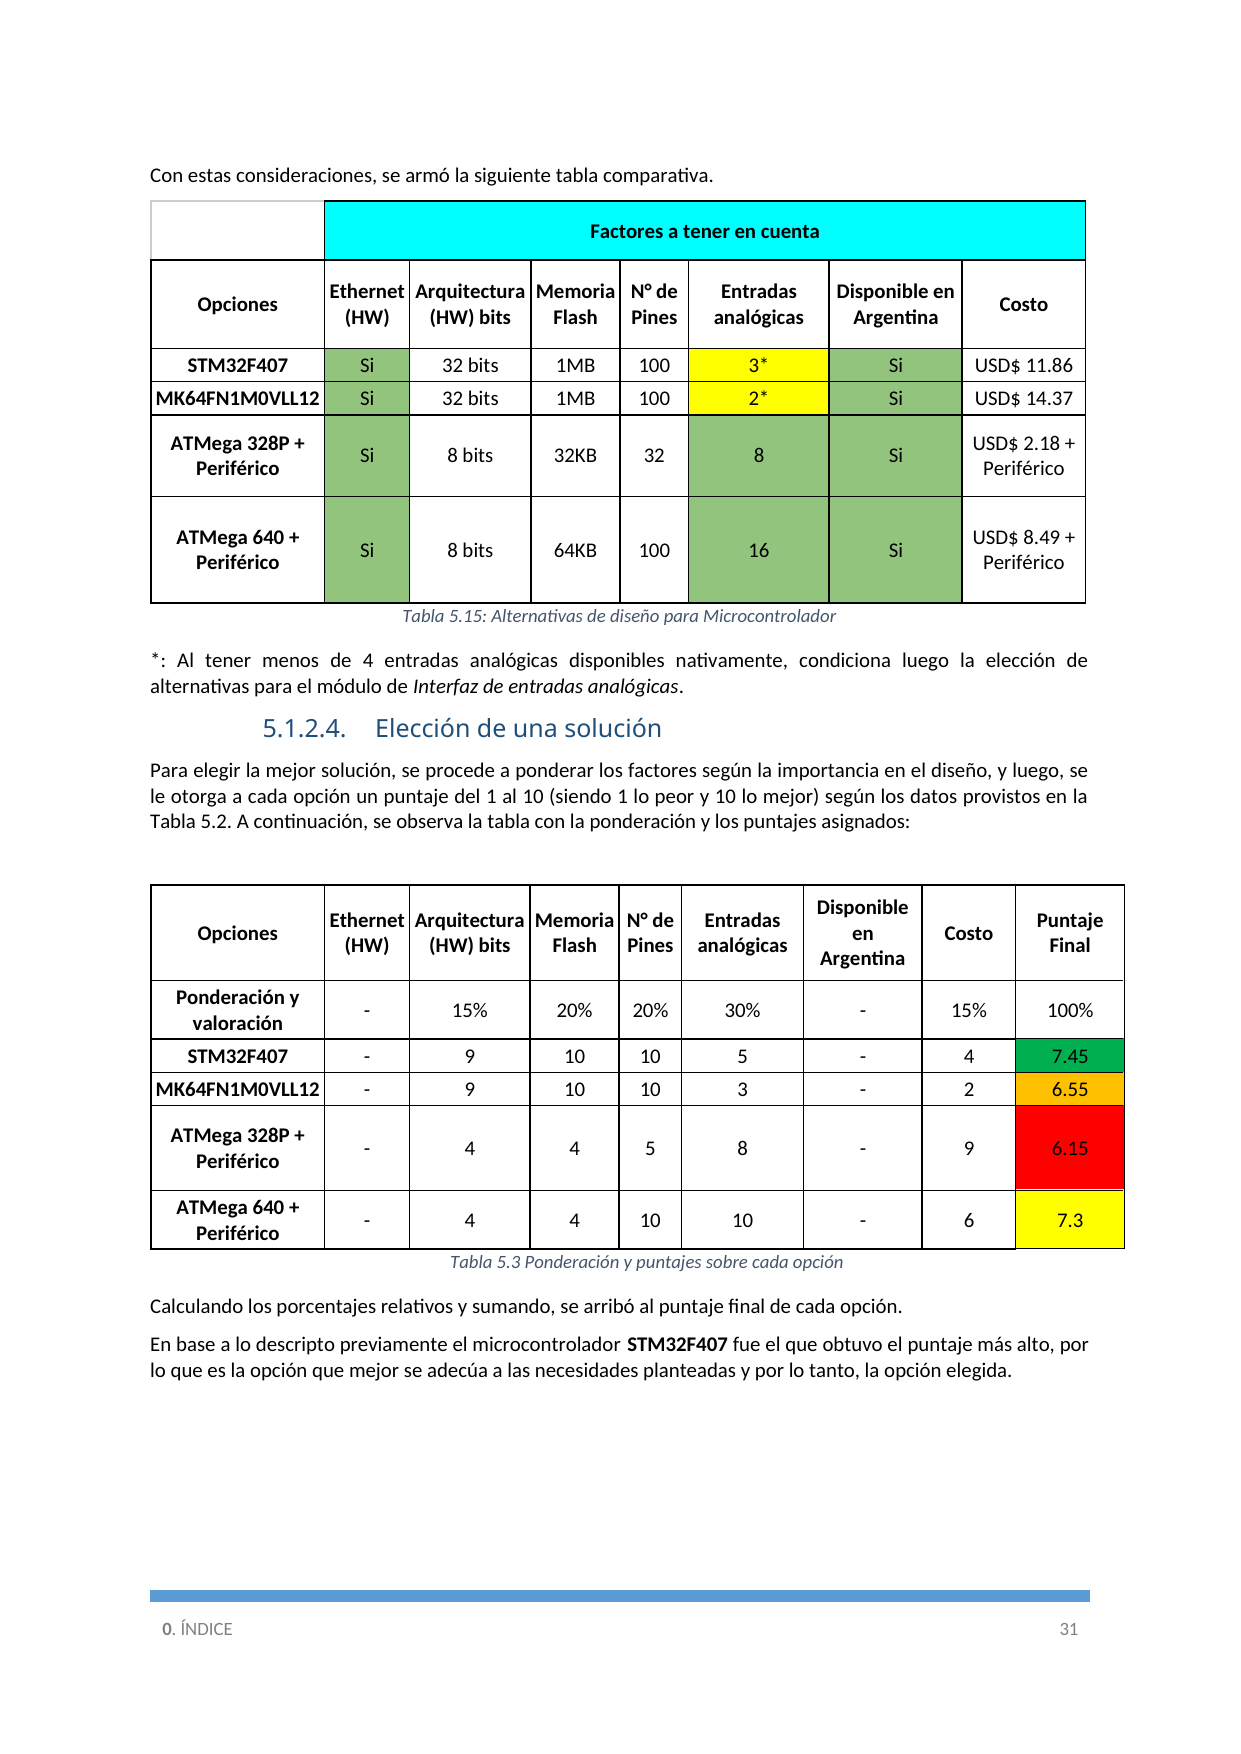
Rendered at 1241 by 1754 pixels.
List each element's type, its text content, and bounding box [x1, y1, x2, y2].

table_header Factores a tener en cuenta [325, 202, 1085, 259]
table_cell 20% [531, 981, 618, 1038]
text Tabla 5.3 Ponderación y puntajes sobre cada opción [375, 1250, 1090, 1273]
table_cell 4 [531, 1191, 618, 1248]
table_cell 32KB [532, 416, 619, 496]
table_cell 16 [689, 497, 828, 602]
table_cell 6.15 [1016, 1105, 1124, 1189]
table_cell - [325, 1191, 409, 1248]
table_cell Ethernet (HW) [325, 261, 409, 347]
table_cell 100 [621, 349, 688, 381]
table_cell USD$ 14.37 [963, 382, 1085, 414]
table_cell STM32F407 [152, 349, 324, 381]
table_cell 4 [410, 1106, 529, 1189]
table_cell Si [325, 416, 409, 496]
table_cell - [804, 1191, 921, 1248]
table_cell Si [830, 382, 961, 414]
table_cell 10 [531, 1040, 618, 1072]
table_header Memoria Flash [531, 886, 618, 980]
table_header N° de Pines [620, 886, 681, 980]
table_cell 9 [923, 1106, 1015, 1189]
table_cell Opciones [152, 261, 324, 347]
table_cell USD$ 2.18 + Periférico [963, 416, 1085, 496]
table_header Arquitectura (HW) bits [410, 886, 529, 980]
table_cell 10 [620, 1040, 681, 1072]
text Calculando los porcentajes relativos y sumando, se arribó al puntaje final de cada opción. [150, 1293, 1090, 1319]
table_cell 2* [689, 382, 828, 414]
text Para elegir la mejor solución, se procede a ponderar los factores según la importancia en el diseño, y luego, se le otorga a cada opción un puntaje del 1 al 10 (siendo 1 lo peor y 10 lo mejor) según los datos provistos en la Tabla 5.2. A continuación, se observa la tabla con la ponderación y los puntajes asignados: [150, 757, 1090, 834]
table_cell MK64FN1M0VLL12 [152, 1073, 324, 1105]
table_cell 3 [682, 1073, 803, 1105]
table_cell 6 [923, 1191, 1015, 1248]
table_cell 15% [923, 981, 1015, 1038]
table_cell 32 bits [410, 349, 530, 381]
table_cell - [804, 1040, 921, 1072]
table_cell STM32F407 [152, 1040, 324, 1072]
table_cell USD$ 11.86 [963, 349, 1085, 381]
table_header Costo [923, 886, 1015, 980]
table_cell Disponible en Argentina [830, 261, 961, 347]
table_cell - [325, 981, 409, 1038]
table_cell 10 [620, 1073, 681, 1105]
table_cell ATMega 640 + Periférico [152, 497, 324, 602]
table_cell 8 [689, 416, 828, 496]
table_cell 7.3 [1016, 1190, 1124, 1248]
table_cell 1MB [532, 349, 619, 381]
table_cell MK64FN1M0VLL12 [152, 382, 324, 414]
table_cell 7.45 [1016, 1038, 1124, 1072]
table_cell USD$ 8.49 + Periférico [963, 497, 1085, 602]
table_cell Entradas analógicas [689, 261, 828, 347]
table_cell 100% [1016, 980, 1124, 1038]
table_cell Si [325, 349, 409, 381]
table_cell 9 [410, 1073, 529, 1105]
table_cell 32 bits [410, 382, 530, 414]
table_cell 20% [620, 981, 681, 1038]
table_cell 100 [621, 382, 688, 414]
table_cell 8 [682, 1106, 803, 1189]
table_cell Si [830, 416, 961, 496]
table_cell 5 [620, 1106, 681, 1189]
table_cell - [804, 1106, 921, 1189]
table_cell - [325, 1073, 409, 1105]
table_cell 10 [620, 1191, 681, 1248]
table_header Disponible en Argentina [804, 886, 921, 980]
table_cell Arquitectura (HW) bits [410, 261, 530, 347]
table_cell Si [830, 349, 961, 381]
table_cell ATMega 328P + Periférico [152, 416, 324, 496]
table_cell 15% [410, 981, 529, 1038]
table_cell Memoria Flash [532, 261, 619, 347]
table_cell 1MB [532, 382, 619, 414]
table_cell 2 [923, 1073, 1015, 1105]
table_cell 8 bits [410, 416, 530, 496]
table_header Ethernet (HW) [325, 886, 409, 980]
table_cell Si [325, 382, 409, 414]
text *: Al tener menos de 4 entradas analógicas disponibles nativamente, condiciona luego la elección de alternativas para el módulo de Interfaz de entradas analógicas. [150, 647, 1090, 698]
subtitle Elección de una solución [262, 711, 1090, 745]
table_cell 32 [621, 416, 688, 496]
table_cell N° de Pines [621, 261, 688, 347]
table_cell ATMega 328P + Periférico [152, 1106, 324, 1189]
table_header [152, 202, 324, 259]
table_cell 6.55 [1016, 1072, 1124, 1105]
table_header Puntaje Final [1016, 886, 1124, 980]
table_cell 3* [689, 349, 828, 381]
table_cell Ponderación y valoración [152, 981, 324, 1038]
table_cell Si [830, 497, 961, 602]
table_cell ATMega 640 + Periférico [152, 1191, 324, 1248]
table_cell - [804, 981, 921, 1038]
table_cell 10 [531, 1073, 618, 1105]
table_cell 4 [531, 1106, 618, 1189]
table_cell Costo [963, 261, 1085, 347]
table_cell 8 bits [410, 497, 530, 602]
table_cell 30% [682, 981, 803, 1038]
table_cell - [325, 1106, 409, 1189]
table_cell 4 [923, 1040, 1015, 1072]
table_cell Si [325, 497, 409, 602]
table_cell 9 [410, 1040, 529, 1072]
table_header Opciones [152, 886, 324, 980]
table_cell - [325, 1040, 409, 1072]
table_header Entradas analógicas [682, 886, 803, 980]
table_cell 10 [682, 1191, 803, 1248]
text En base a lo descripto previamente el microcontrolador STM32F407 fue el que obtuvo el puntaje más alto, por lo que es la opción que mejor se adecúa a las necesidades planteadas y por lo tanto, la opción elegida. [150, 1331, 1090, 1382]
table_cell 64KB [532, 497, 619, 602]
table_cell 100 [621, 497, 688, 602]
text Con estas consideraciones, se armó la siguiente tabla comparativa. [150, 162, 1090, 188]
table_cell 4 [410, 1191, 529, 1248]
table_cell - [804, 1073, 921, 1105]
table_cell 5 [682, 1040, 803, 1072]
